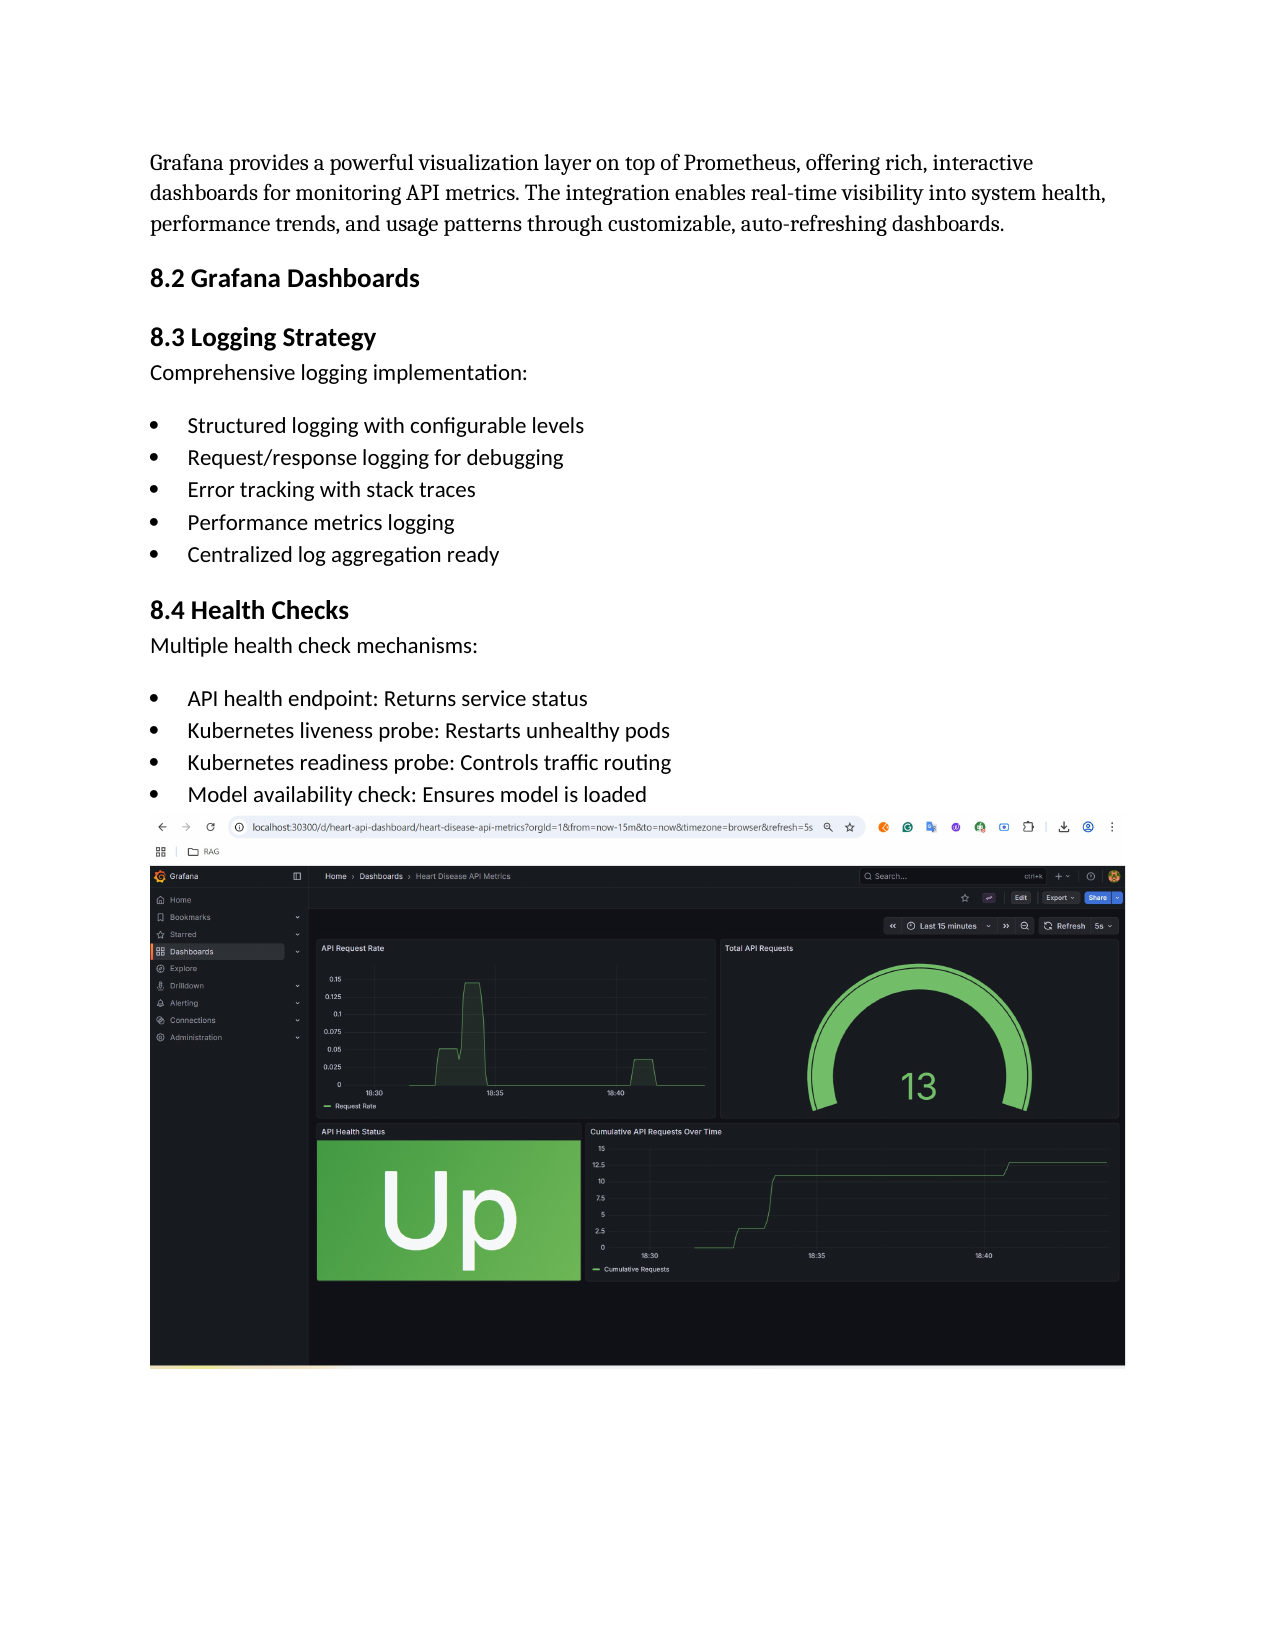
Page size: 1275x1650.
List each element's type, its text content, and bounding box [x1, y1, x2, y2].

list Model availability check: Ensures model is loaded [150, 780, 1125, 808]
list Request/response logging for debugging [150, 443, 1125, 471]
list Error tracking with stack traces [150, 476, 1125, 503]
text Multiple health check mechanisms: [150, 631, 1125, 659]
subtitle 8.3 Logging Strategy [150, 320, 1125, 353]
list API health endpoint: Returns service status [150, 684, 1125, 712]
list Kubernetes readiness probe: Controls traffic routing [150, 748, 1125, 776]
list Centralized log aggregation ready [150, 540, 1125, 568]
list Performance metrics logging [150, 508, 1125, 536]
picture [150, 812, 1125, 1369]
text Grafana provides a powerful visualization layer on top of Prometheus, offering rich, interactive dashboards for monitoring API metrics. The integration enables real-time visibility into system health, performance trends, and usage patterns through customizable, auto-refreshing dashboards. [150, 150, 1125, 237]
subtitle 8.2 Grafana Dashboards [150, 261, 1125, 294]
list Kubernetes liveness probe: Restarts unhealthy pods [150, 716, 1125, 744]
subtitle 8.4 Health Checks [150, 593, 1125, 626]
list Structured logging with configurable levels [150, 411, 1125, 439]
text Comprehensive logging implementation: [150, 358, 1125, 386]
